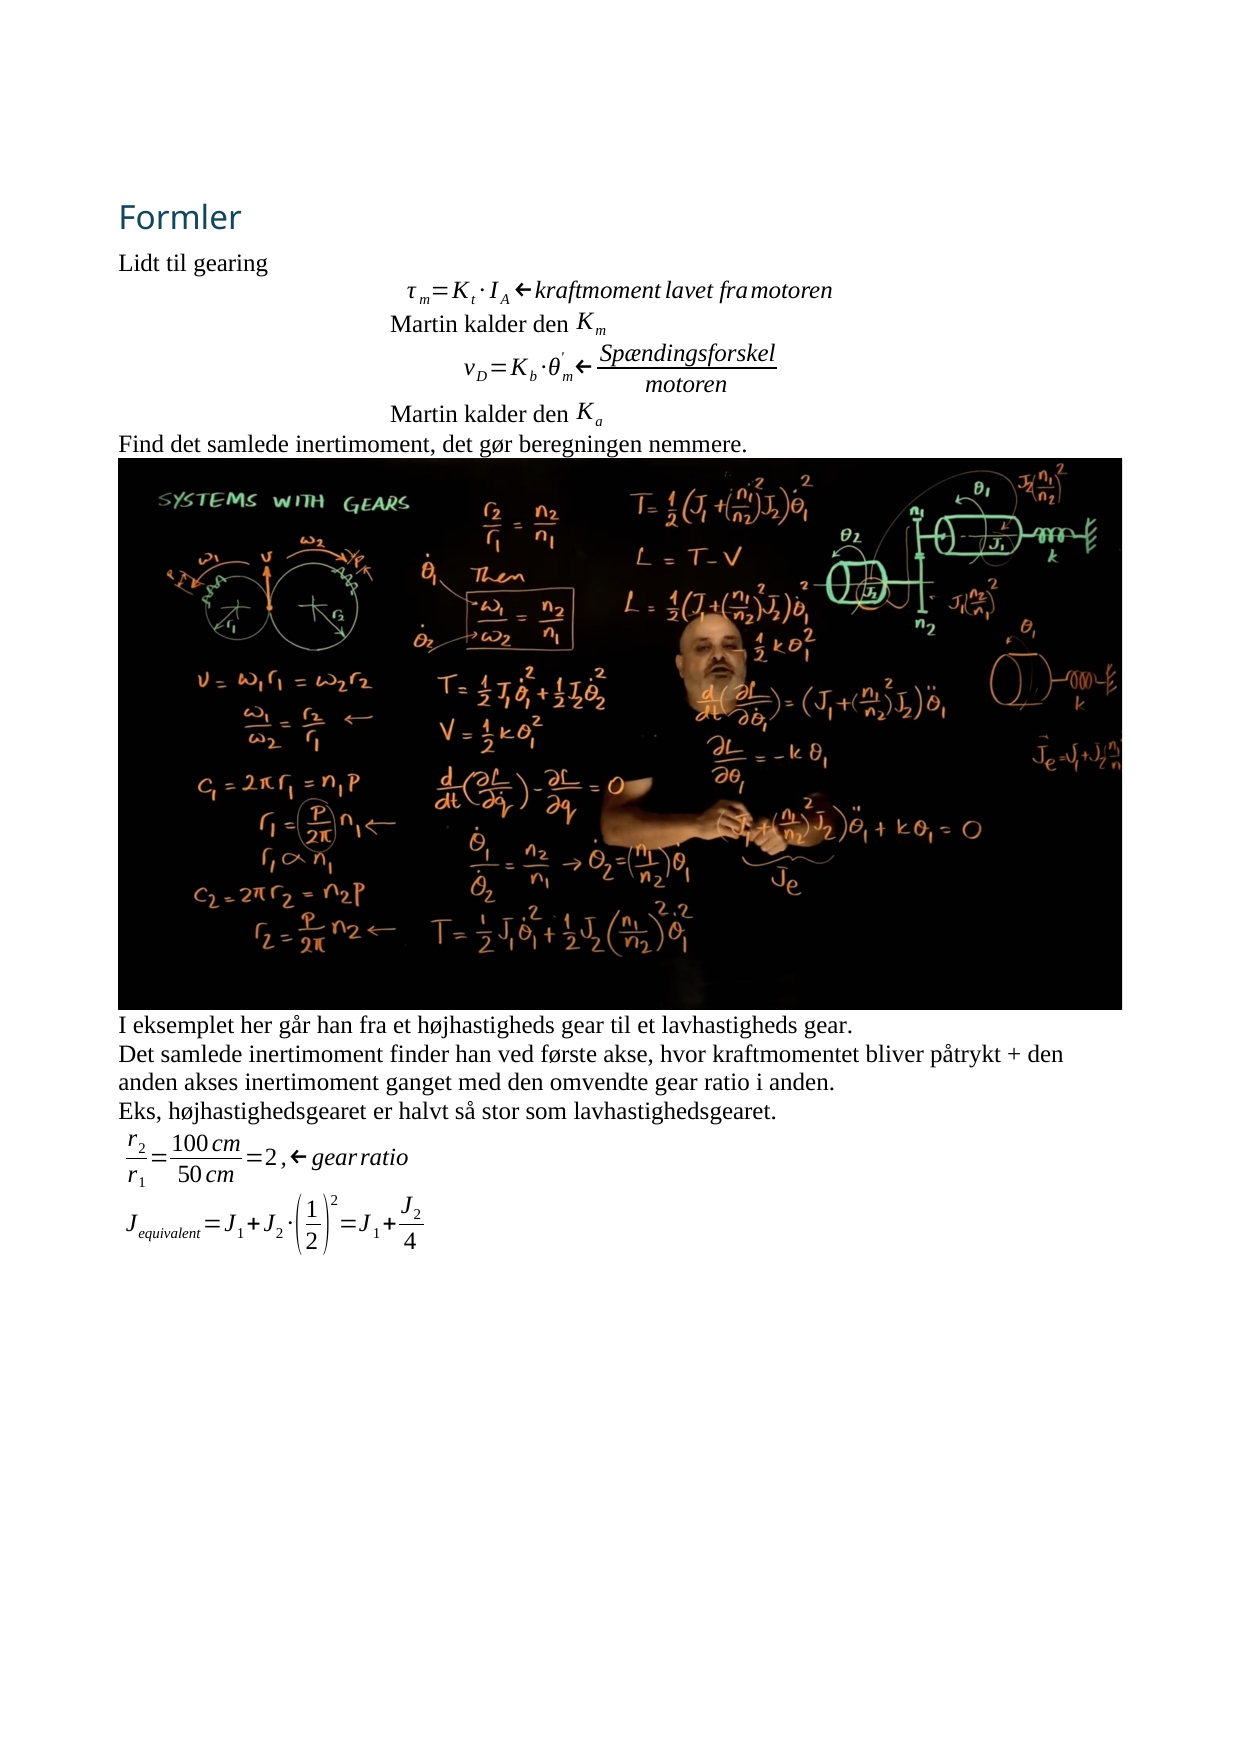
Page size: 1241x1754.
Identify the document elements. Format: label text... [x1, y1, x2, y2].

picture [118, 458, 1123, 1010]
text Lidt til gearing [118, 248, 1122, 276]
text Find det samlede inertimoment, det gør beregningen nemmere. [118, 429, 1122, 458]
text I eksemplet her går han fra et højhastigheds gear til et lavhastigheds gear. [118, 1010, 1122, 1039]
text Eks, højhastighedsgearet er halvt så stor som lavhastighedsgearet. [118, 1096, 1122, 1125]
text Det samlede inertimoment finder han ved første akse, hvor kraftmomentet bliver påtrykt + den anden akses inertimoment ganget med den omvendte gear ratio i anden. [118, 1039, 1122, 1096]
text Martin kalder den [118, 308, 1122, 339]
subtitle Formler [118, 194, 1122, 239]
text Martin kalder den [118, 398, 1122, 429]
